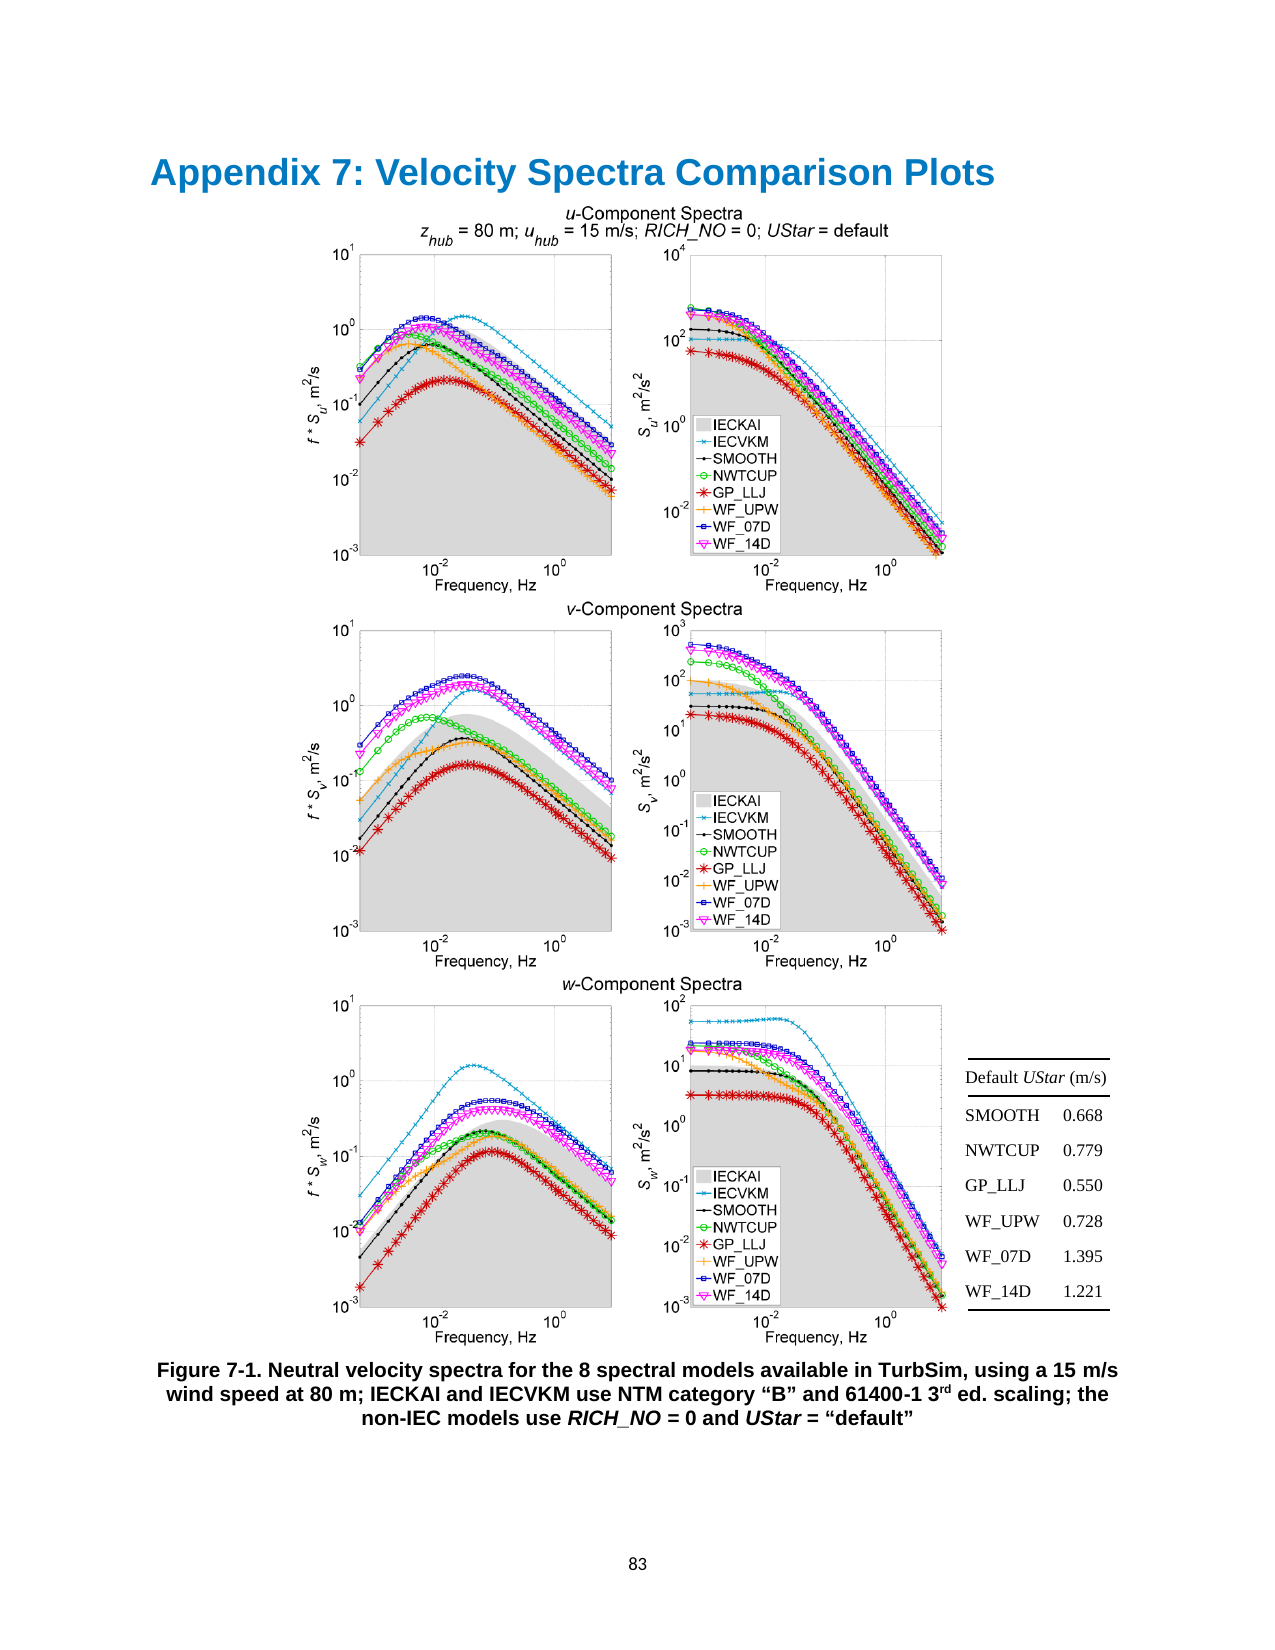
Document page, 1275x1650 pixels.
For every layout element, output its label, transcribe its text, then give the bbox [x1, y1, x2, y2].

text Appendix G: Velocity Spectra Comparison Plots [150, 150, 1125, 193]
text Figure G-1. Neutral velocity spectra for the 8 spectral models available in TurbSim, using a 15 m/s wind speed at 80 m; IECKAI and IECVKM use NTM category “B” and 61400-1 3rd ed. scaling; the non-IEC models use RICH_NO = 0 and UStar = “default” [150, 1358, 1125, 1430]
picture [262, 199, 1013, 1346]
